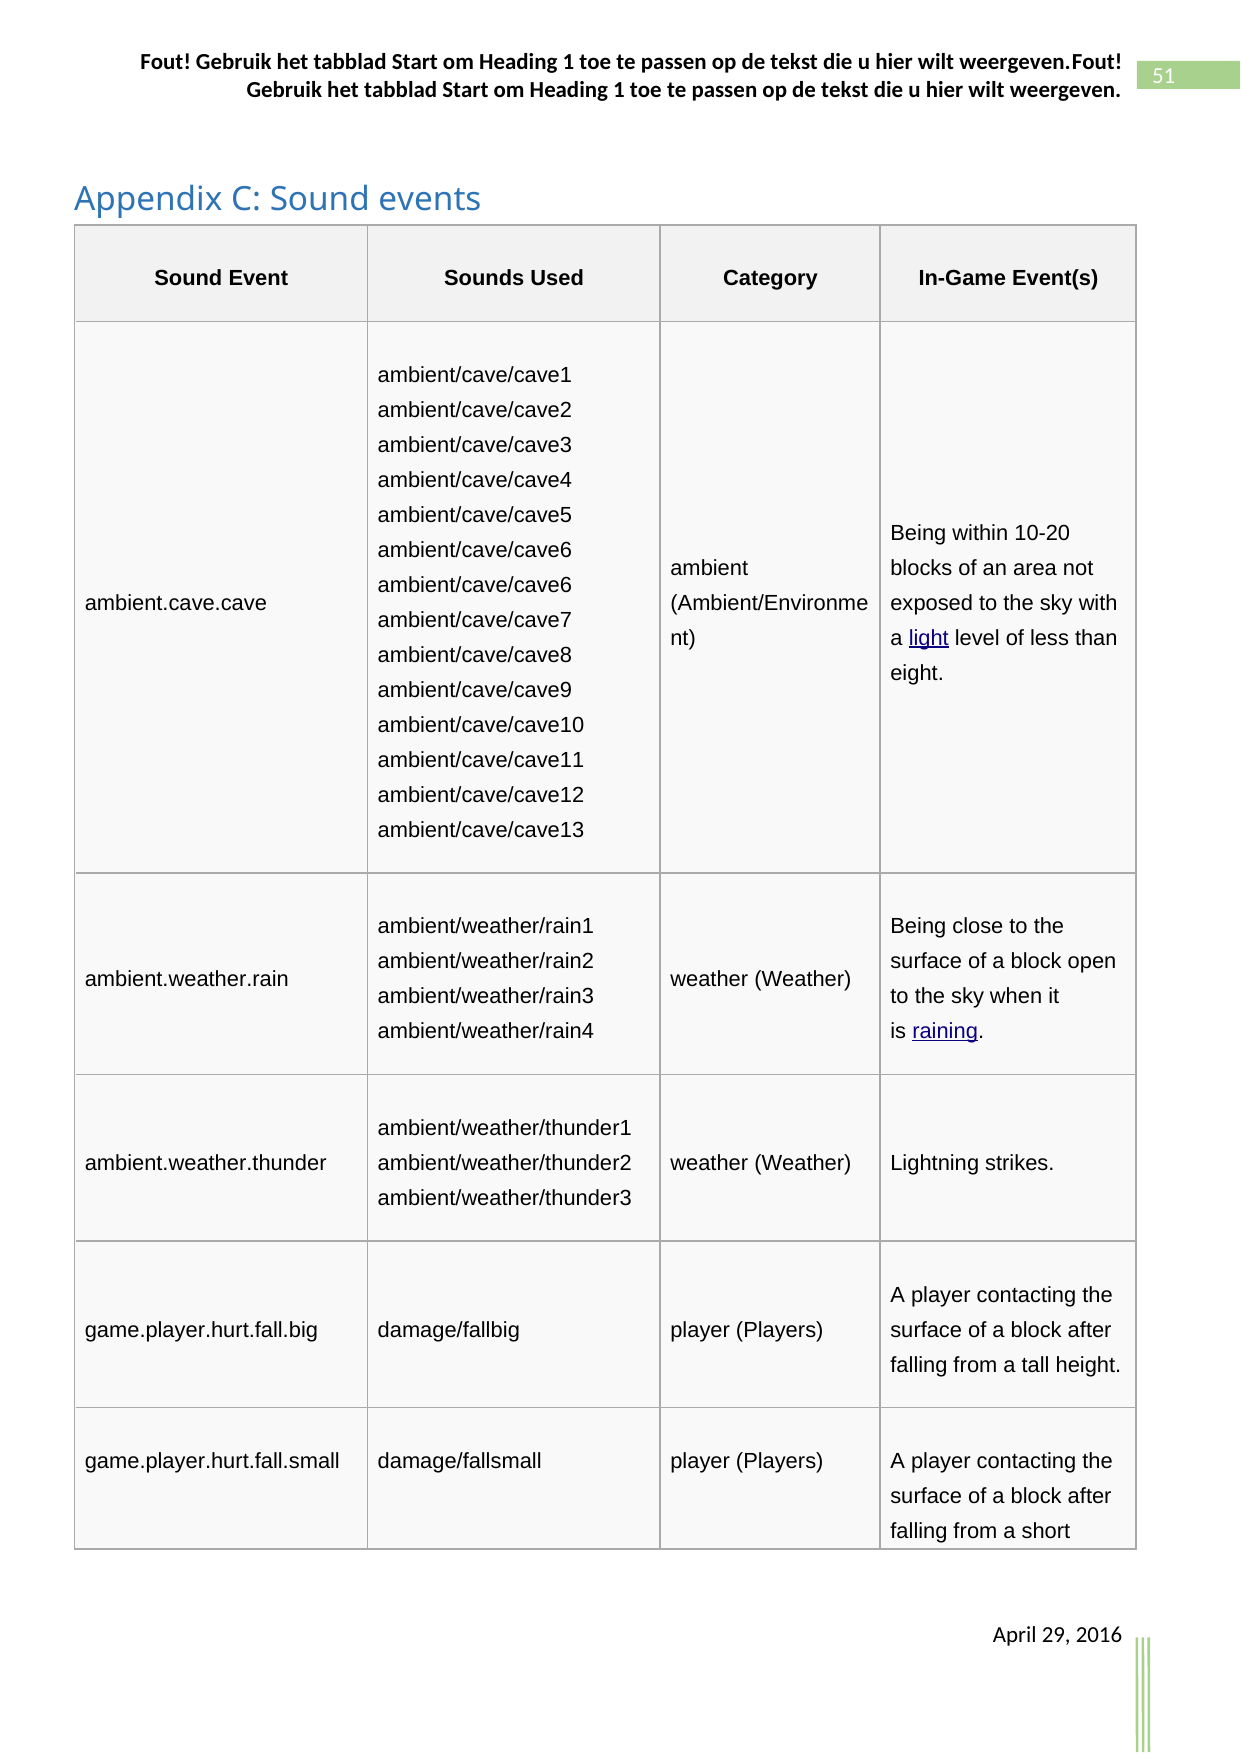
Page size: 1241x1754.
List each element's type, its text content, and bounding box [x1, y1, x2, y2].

table_cell game.player.hurt.fall.big [75, 1241, 367, 1407]
table_cell ambient.cave.cave [75, 322, 367, 872]
table_cell weather (Weather) [661, 874, 879, 1074]
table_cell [75, 1408, 367, 1548]
table_header In-Game Event(s) [881, 226, 1135, 321]
table_header Category [661, 226, 879, 321]
table_header Sound Event [75, 226, 367, 321]
table_cell Being close to the surface of a block open to the sky when it is raining. [881, 874, 1135, 1074]
table_cell damage/fallsmall [368, 1408, 659, 1548]
table_cell ambient/weather/rain1 ambient/weather/rain2 ambient/weather/rain3 ambient/weather/rain4 [368, 874, 659, 1074]
subtitle Appendix C: Sound events [74, 175, 1137, 220]
table_cell player (Players) [661, 1242, 879, 1407]
table_cell ambient (Ambient/Environment) [661, 322, 879, 872]
table_header Sounds Used [368, 226, 659, 321]
table_cell Lightning strikes. [881, 1075, 1135, 1240]
table_cell damage/fallbig [368, 1242, 659, 1407]
table_cell ambient/cave/cave1 ambient/cave/cave2 ambient/cave/cave3 ambient/cave/cave4 ambient/cave/cave5 ambient/cave/cave6 ambient/cave/cave6 ambient/cave/cave7 ambient/cave/cave8 ambient/cave/cave9 ambient/cave/cave10 ambient/cave/cave11 ambient/cave/cave12 ambient/cave/cave13 [368, 322, 659, 872]
table_cell ambient.weather.thunder [75, 1075, 367, 1240]
table_cell player (Players) [661, 1408, 879, 1548]
table_cell A player contacting the surface of a block after falling from a tall height. [881, 1242, 1135, 1407]
table_cell ambient/weather/thunder1 ambient/weather/thunder2 ambient/weather/thunder3 [368, 1075, 659, 1240]
table_cell weather (Weather) [661, 1075, 879, 1240]
table_cell Being within 10-20 blocks of an area not exposed to the sky with a light level of less than eight. [881, 322, 1135, 872]
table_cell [881, 1408, 1135, 1548]
table_cell ambient.weather.rain [75, 873, 367, 1074]
